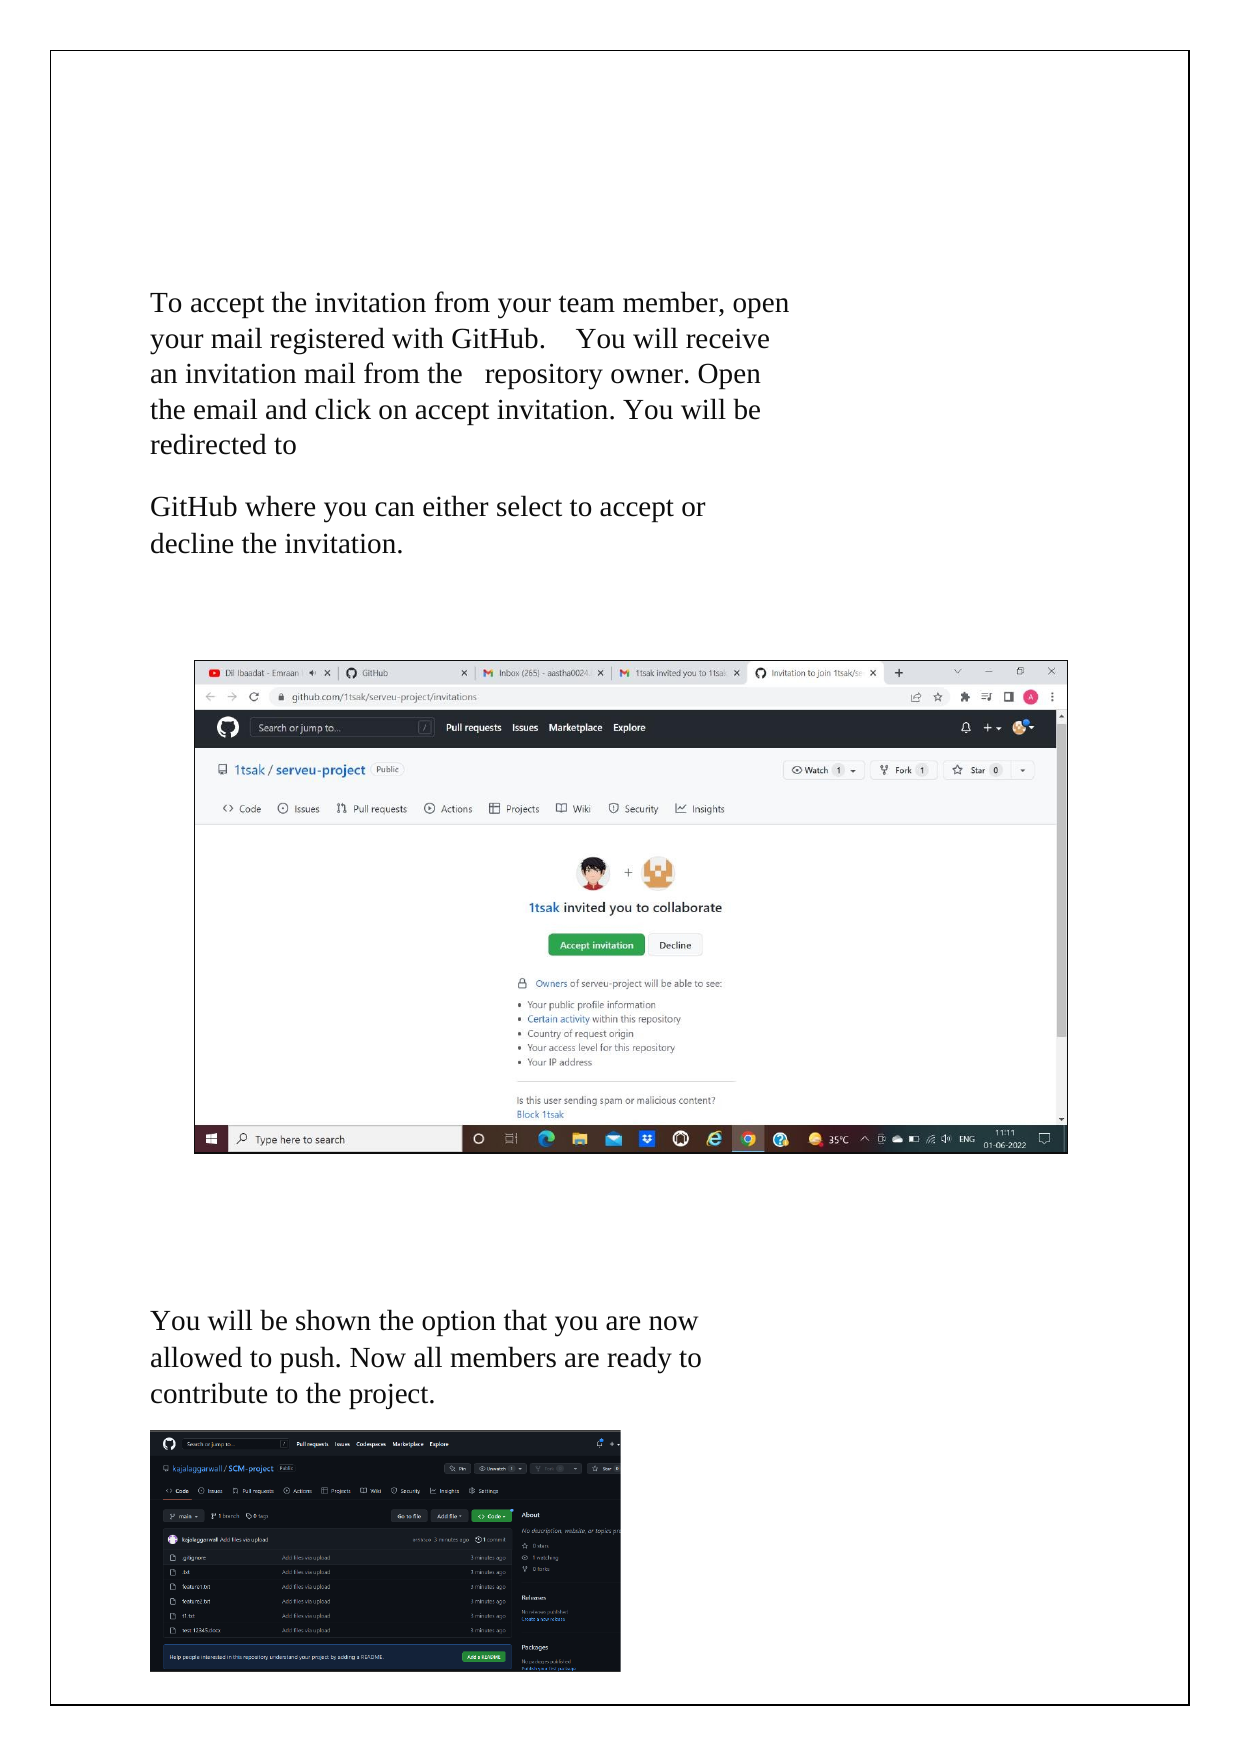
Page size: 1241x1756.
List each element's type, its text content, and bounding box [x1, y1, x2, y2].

text To accept the invitation from your team member, open your mail registered with GitHub. You will receive an invitation mail from the repository owner. Open the email and click on accept invitation. You will be redirected to [150, 285, 794, 461]
picture [150, 1430, 621, 1672]
text GitHub where you can either select to accept or decline the invitation. [150, 489, 741, 560]
picture [195, 661, 1067, 1152]
text You will be shown the option that you are now allowed to push. Now all members are ready to contribute to the project. [150, 1303, 767, 1410]
